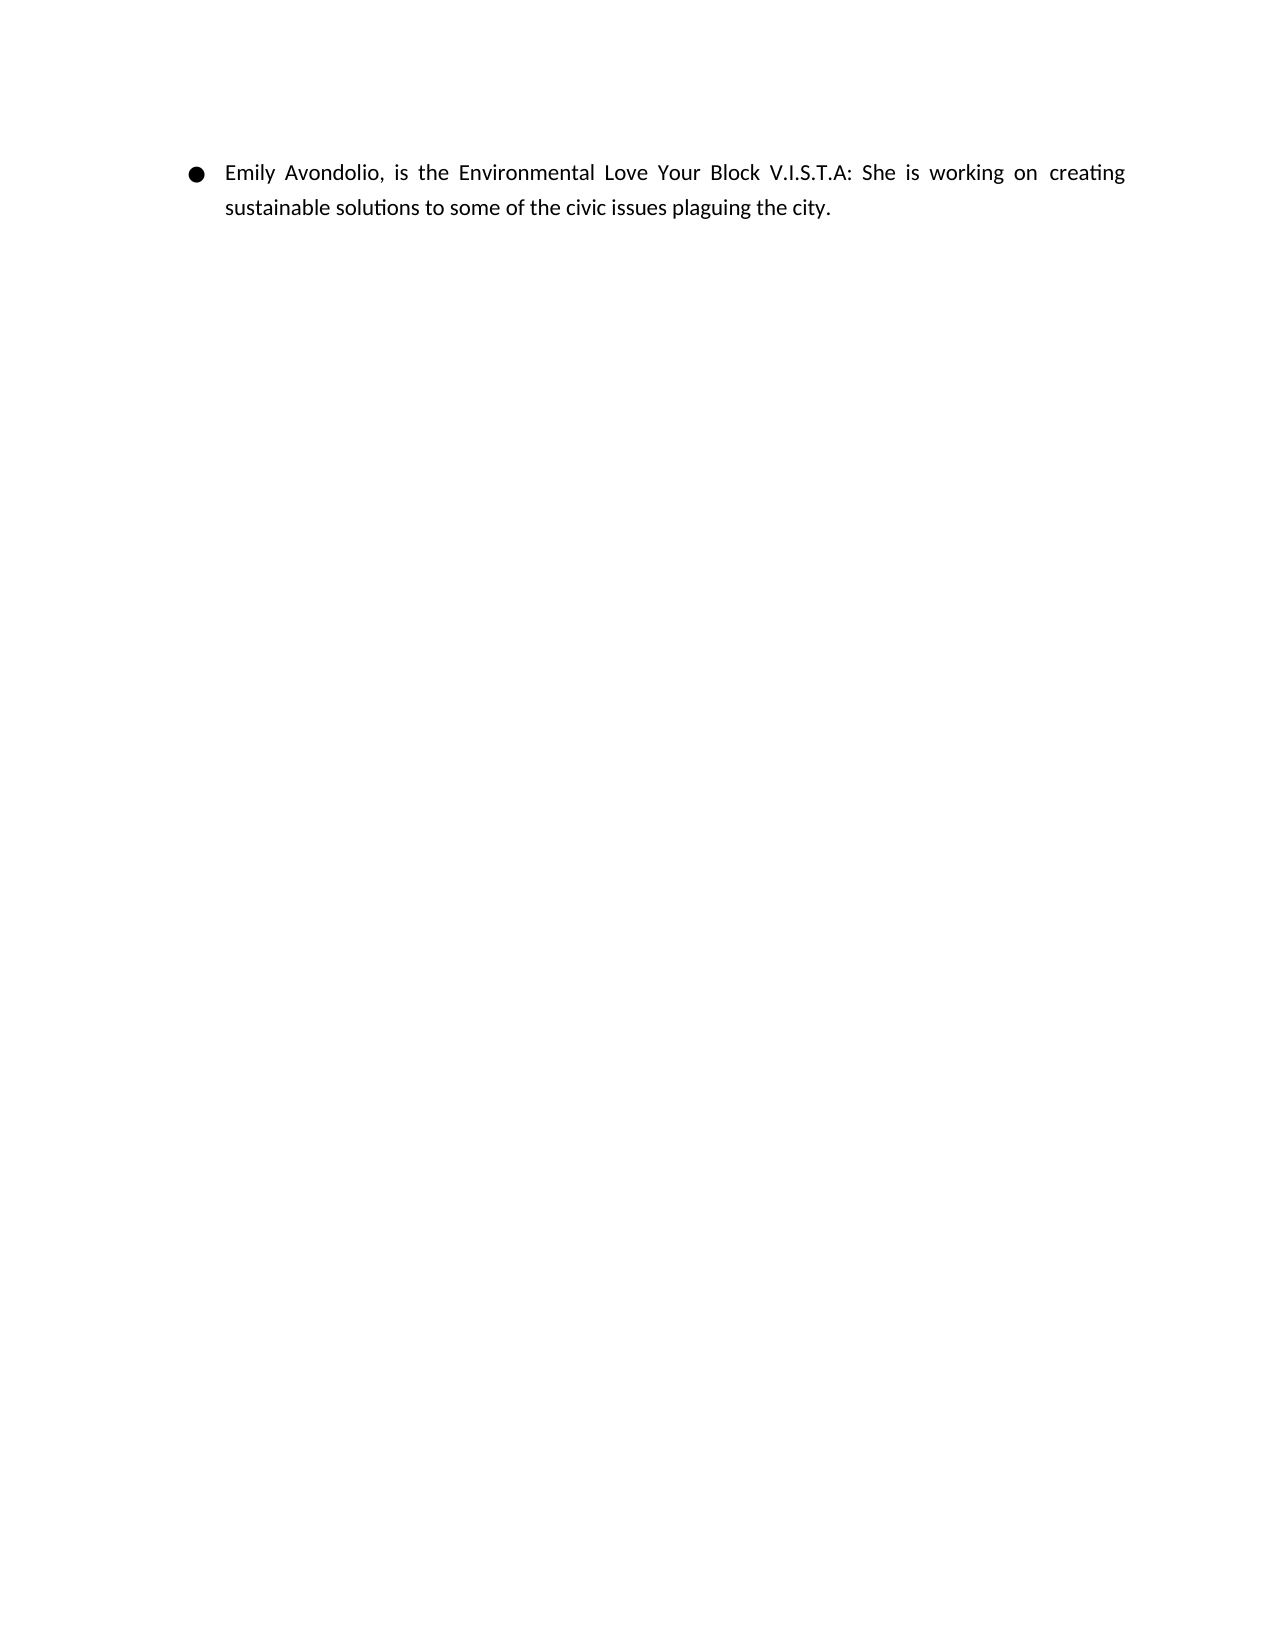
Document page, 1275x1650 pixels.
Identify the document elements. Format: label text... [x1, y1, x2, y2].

list Emily Avondolio, is the Environmental Love Your Block V.I.S.T.A: She is working on creating sustainable solutions to some of the civic issues plaguing the city. [187, 150, 1125, 221]
